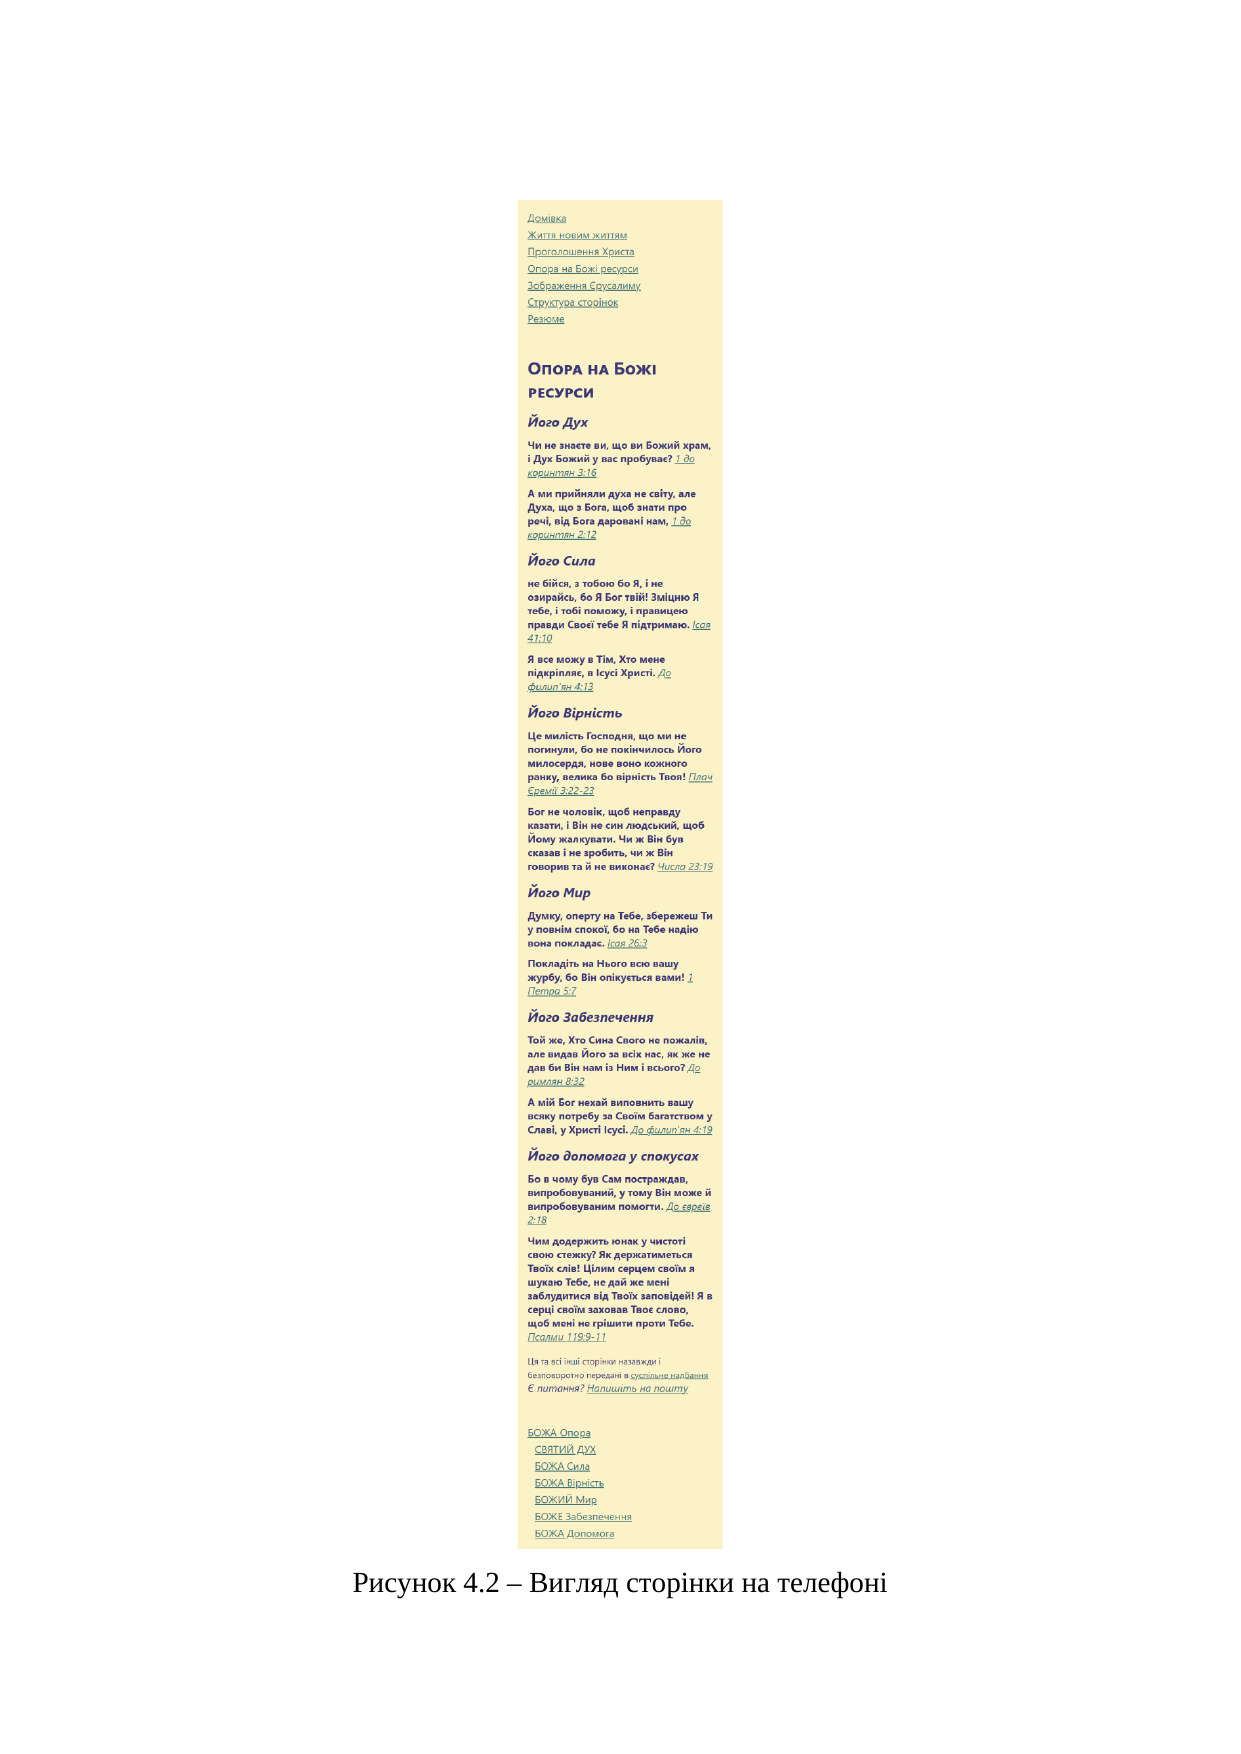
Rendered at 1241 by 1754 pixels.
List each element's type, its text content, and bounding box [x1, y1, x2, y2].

picture [517, 200, 723, 1549]
text Рисунок 4.2 – Вигляд сторінки на телефоні [150, 1565, 1090, 1599]
